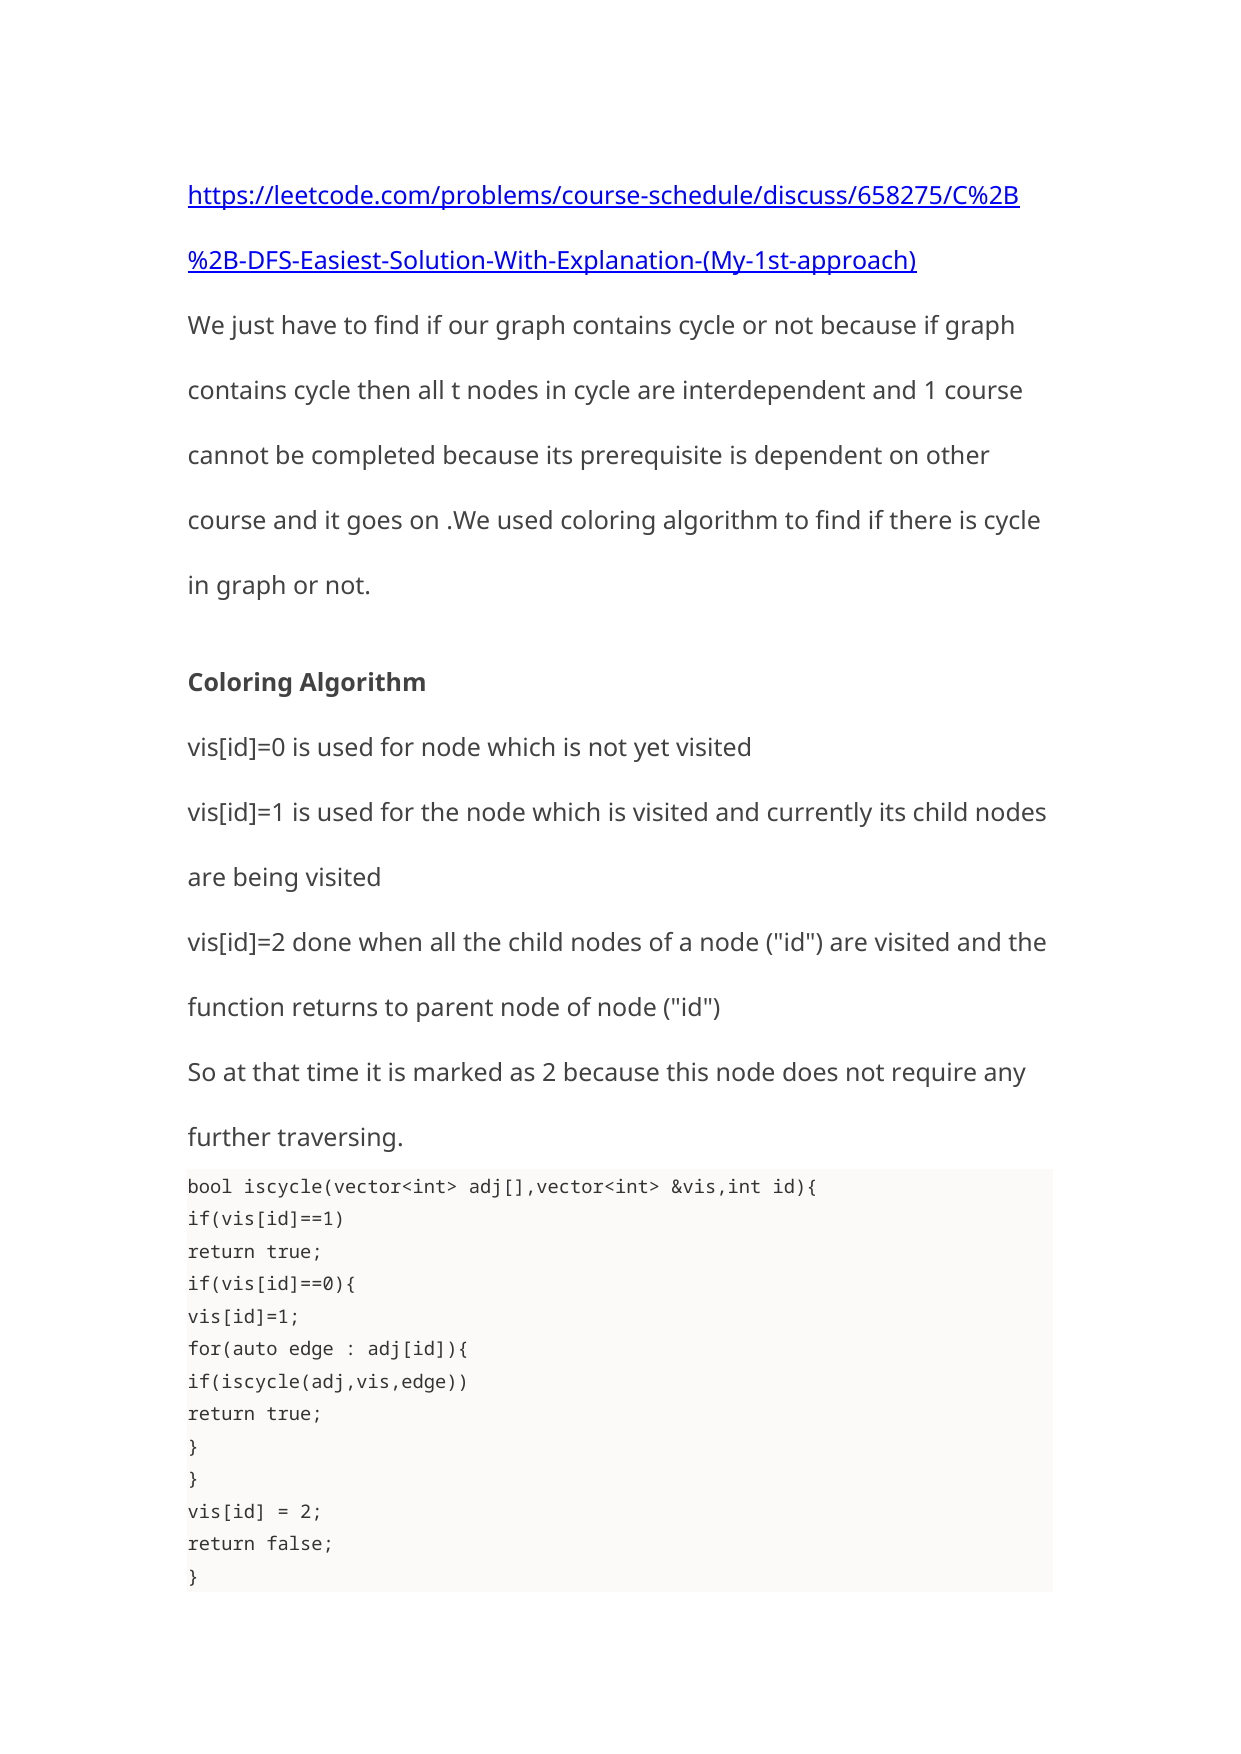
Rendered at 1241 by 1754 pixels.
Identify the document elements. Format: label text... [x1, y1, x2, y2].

text return false; [187, 1527, 1053, 1559]
text vis[id] = 2; [187, 1494, 1053, 1527]
text bool iscycle(vector<int> adj[],vector<int> &vis,int id){ [187, 1169, 1053, 1202]
text for(auto edge : adj[id]){ [187, 1332, 1053, 1364]
text } [187, 1559, 1053, 1592]
text if(iscycle(adj,vis,edge)) [187, 1364, 1053, 1397]
text if(vis[id]==1) [187, 1202, 1053, 1234]
text vis[id]=2 done when all the child nodes of a node ("id") are visited and the function returns to parent node of node ("id") [187, 909, 1053, 1039]
text } [187, 1462, 1053, 1494]
text Coloring Algorithm [187, 649, 1053, 714]
text So at that time it is marked as 2 because this node does not require any further traversing. [187, 1039, 1053, 1169]
text if(vis[id]==0){ [187, 1267, 1053, 1299]
text vis[id]=1; [187, 1299, 1053, 1332]
text vis[id]=0 is used for node which is not yet visited [187, 714, 1053, 779]
text return true; [187, 1234, 1053, 1267]
text return true; [187, 1397, 1053, 1429]
text https://leetcode.com/problems/course-schedule/discuss/658275/C%2B%2B-DFS-Easiest-Solution-With-Explanation-(My-1st-approach) [187, 162, 1053, 292]
text } [187, 1429, 1053, 1462]
text vis[id]=1 is used for the node which is visited and currently its child nodes are being visited [187, 779, 1053, 909]
text We just have to find if our graph contains cycle or not because if graph contains cycle then all t nodes in cycle are interdependent and 1 course cannot be completed because its prerequisite is dependent on other course and it goes on .We used coloring algorithm to find if there is cycle in graph or not. [187, 292, 1053, 617]
